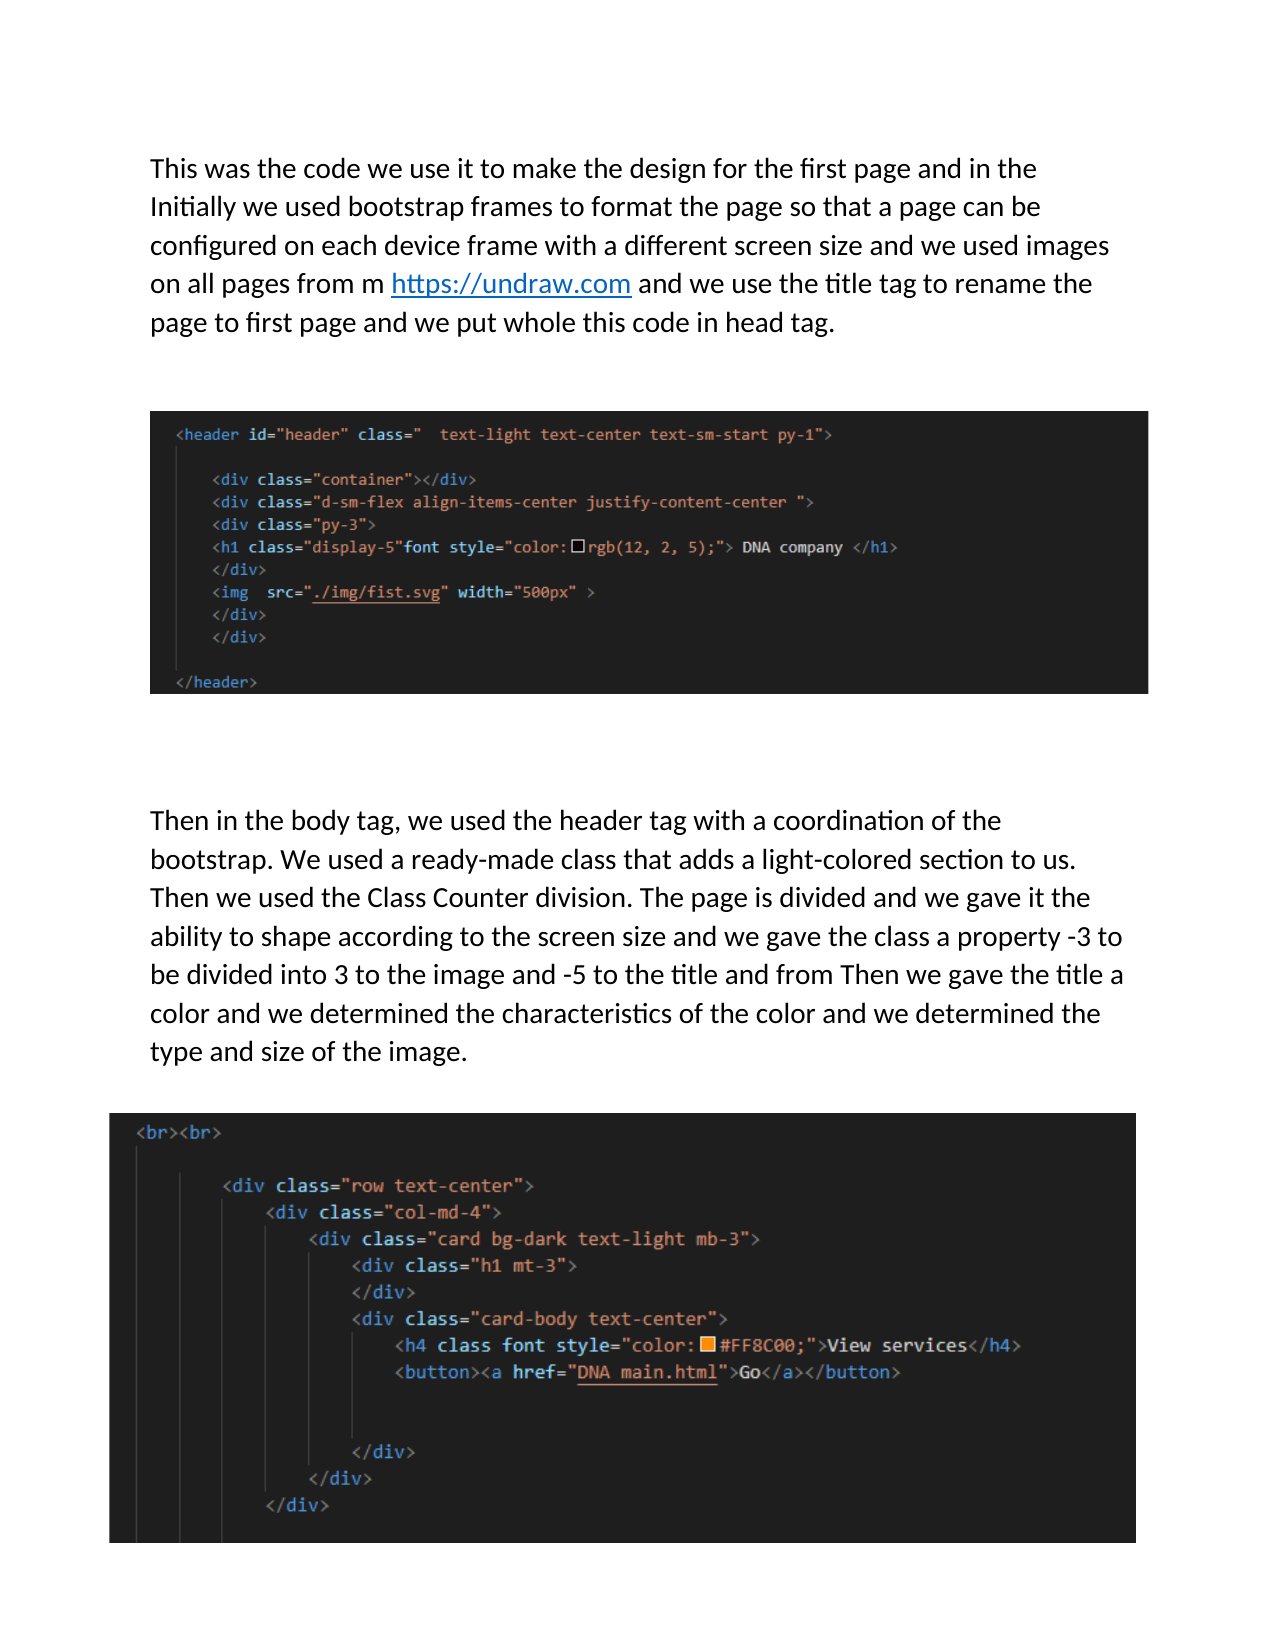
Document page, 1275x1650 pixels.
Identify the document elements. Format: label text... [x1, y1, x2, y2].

text Then in the body tag, we used the header tag with a coordination of the bootstrap. We used a ready-made class that adds a light-colored section to us. Then we used the Class Counter division. The page is divided and we gave it the ability to shape according to the screen size and we gave the class a property -3 to be divided into 3 to the image and -5 to the title and from Then we gave the title a color and we determined the characteristics of the color and we determined the type and size of the image. [150, 802, 1125, 1069]
picture [109, 1113, 1136, 1543]
text This was the code we use it to make the design for the first page and in the Initially we used bootstrap frames to format the page so that a page can be configured on each device frame with a different screen size and we used images on all pages from m https://undraw.com and we use the title tag to rename the page to first page and we put whole this code in head tag. [150, 150, 1125, 339]
picture [150, 411, 1149, 694]
